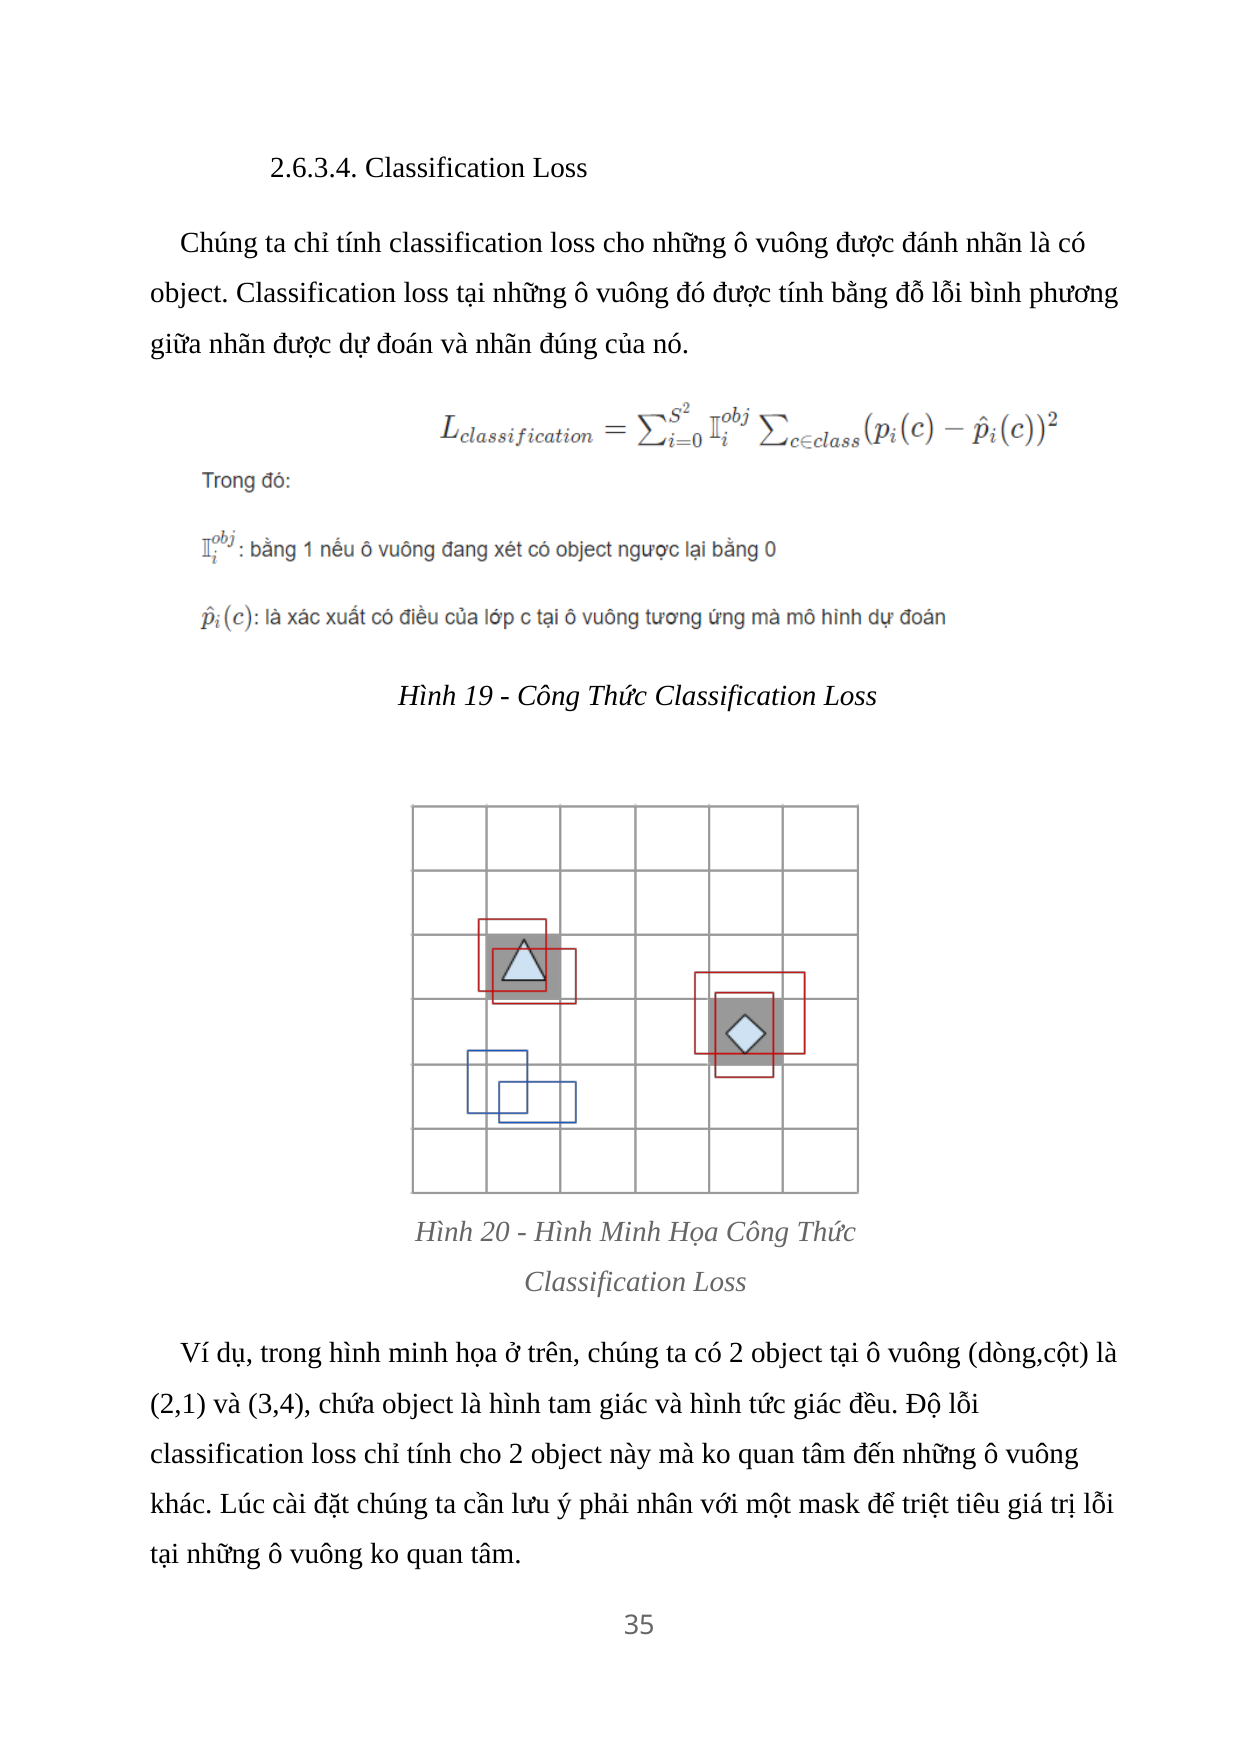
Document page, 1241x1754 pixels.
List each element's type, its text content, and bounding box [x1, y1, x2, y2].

text Chúng ta chỉ tính classification loss cho những ô vuông được đánh nhãn là có object. Classification loss tại những ô vuông đó được tính bằng đỗ lỗi bình phương giữa nhãn được dự đoán và nhãn đúng của nó. [150, 225, 1128, 359]
text Ví dụ, trong hình minh họa ở trên, chúng ta có 2 object tại ô vuông (dòng,cột) là (2,1) và (3,4), chứa object là hình tam giác và hình tức giác đều. Độ lỗi classification loss chỉ tính cho 2 object này mà ko quan tâm đến những ô vuông khác. Lúc cài đặt chúng ta cần lưu ý phải nhân với một mask để triệt tiêu giá trị lỗi tại những ô vuông ko quan tâm. [150, 820, 1128, 1570]
picture [180, 388, 1176, 647]
subtitle Classification Loss [270, 150, 1128, 183]
picture [403, 795, 870, 1205]
